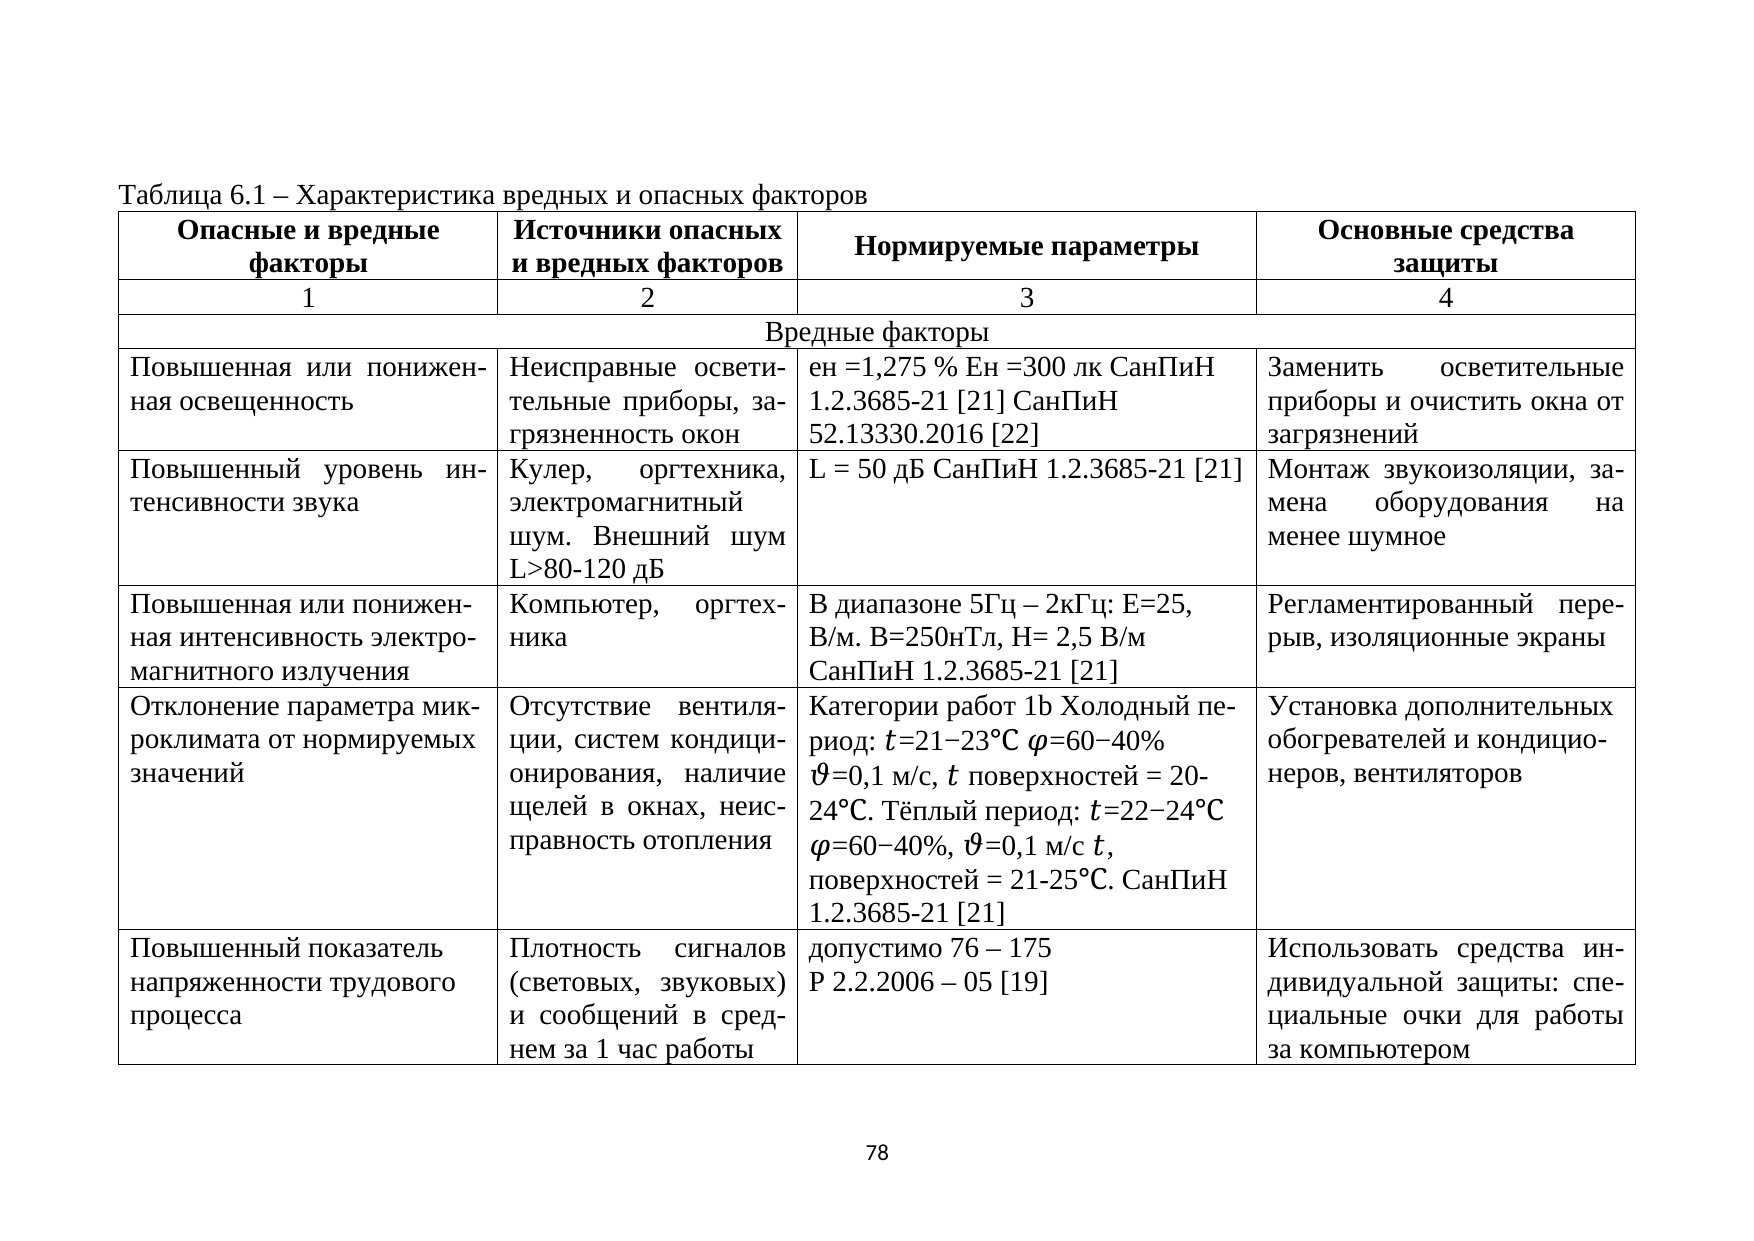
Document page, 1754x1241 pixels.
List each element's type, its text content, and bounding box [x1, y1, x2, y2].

text Таблица 6.1 – Характеристика вредных и опасных факторов [118, 177, 1636, 211]
table_cell Отклонение параметра микроклимата от нормируемых значений [119, 688, 497, 929]
table_cell Компьютер, оргтехника [498, 586, 797, 687]
table_cell Повышенный уровень интенсивности звука [119, 451, 497, 585]
table_cell Регламентированный перерыв, изоляционные экраны [1257, 586, 1635, 687]
table_cell L = 50 дБ СанПиН 1.2.3685-21 [21] [798, 451, 1256, 585]
table_cell допустимо 76 – 175 Р 2.2.2006 – 05 [19] [798, 930, 1256, 1064]
table_cell Кулер, оргтехника, электромагнитный шум. Внешний шум L>80-120 дБ [498, 451, 797, 585]
table_cell Монтаж звукоизоляции, замена оборудования на менее шумное [1257, 451, 1635, 585]
table_cell Повышенная или пониженная освещенность [119, 349, 497, 450]
table_cell 1 [119, 280, 497, 313]
table_header Нормируемые параметры [798, 212, 1256, 279]
table_cell Заменить осветительные приборы и очистить окна от загрязнений [1257, 349, 1635, 450]
table_header Опасные и вредные факторы [119, 212, 497, 279]
table_cell Использовать средства индивидуальной защиты: специальные очки для работы за компьютером [1257, 930, 1635, 1064]
table_cell Категории работ 1b Холодный период: 𝑡=21−23℃ 𝜑=60−40% 𝜗=0,1 м/с, 𝑡 поверхностей = 20-24℃. Тёплый период: 𝑡=22−24℃ 𝜑=60−40%, 𝜗=0,1 м/с 𝑡, поверхностей = 21-25℃. СанПиН 1.2.3685-21 [21] [798, 688, 1256, 929]
table_header Источники опасных и вредных факторов [498, 212, 797, 279]
table_cell Вредные факторы [119, 315, 1635, 348]
table_cell ен =1,275 % Ен =300 лк СанПиН 1.2.3685-21 [21] СанПиН 52.13330.2016 [22] [798, 349, 1256, 450]
table_cell Плотность сигналов (световых, звуковых) и сообщений в среднем за 1 час работы [498, 930, 797, 1064]
table_cell В диапазоне 5Гц – 2кГц: E=25, В/м. В=250нТл, Н= 2,5 В/м СанПиН 1.2.3685-21 [21] [798, 586, 1256, 687]
table_cell Отсутствие вентиляции, систем кондиционирования, наличие щелей в окнах, неисправность отопления [498, 688, 797, 929]
table_header Основные средства защиты [1257, 212, 1635, 279]
table_cell 4 [1257, 280, 1635, 313]
table_cell Неисправные осветительные приборы, загрязненность окон [498, 349, 797, 450]
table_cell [119, 930, 497, 1064]
table_cell 3 [798, 280, 1256, 313]
table_cell Повышенная или пониженная интенсивность электромагнитного излучения [119, 586, 497, 687]
table_cell 2 [498, 280, 797, 313]
table_cell Установка дополнительных обогревателей и кондиционеров, вентиляторов [1257, 688, 1635, 929]
